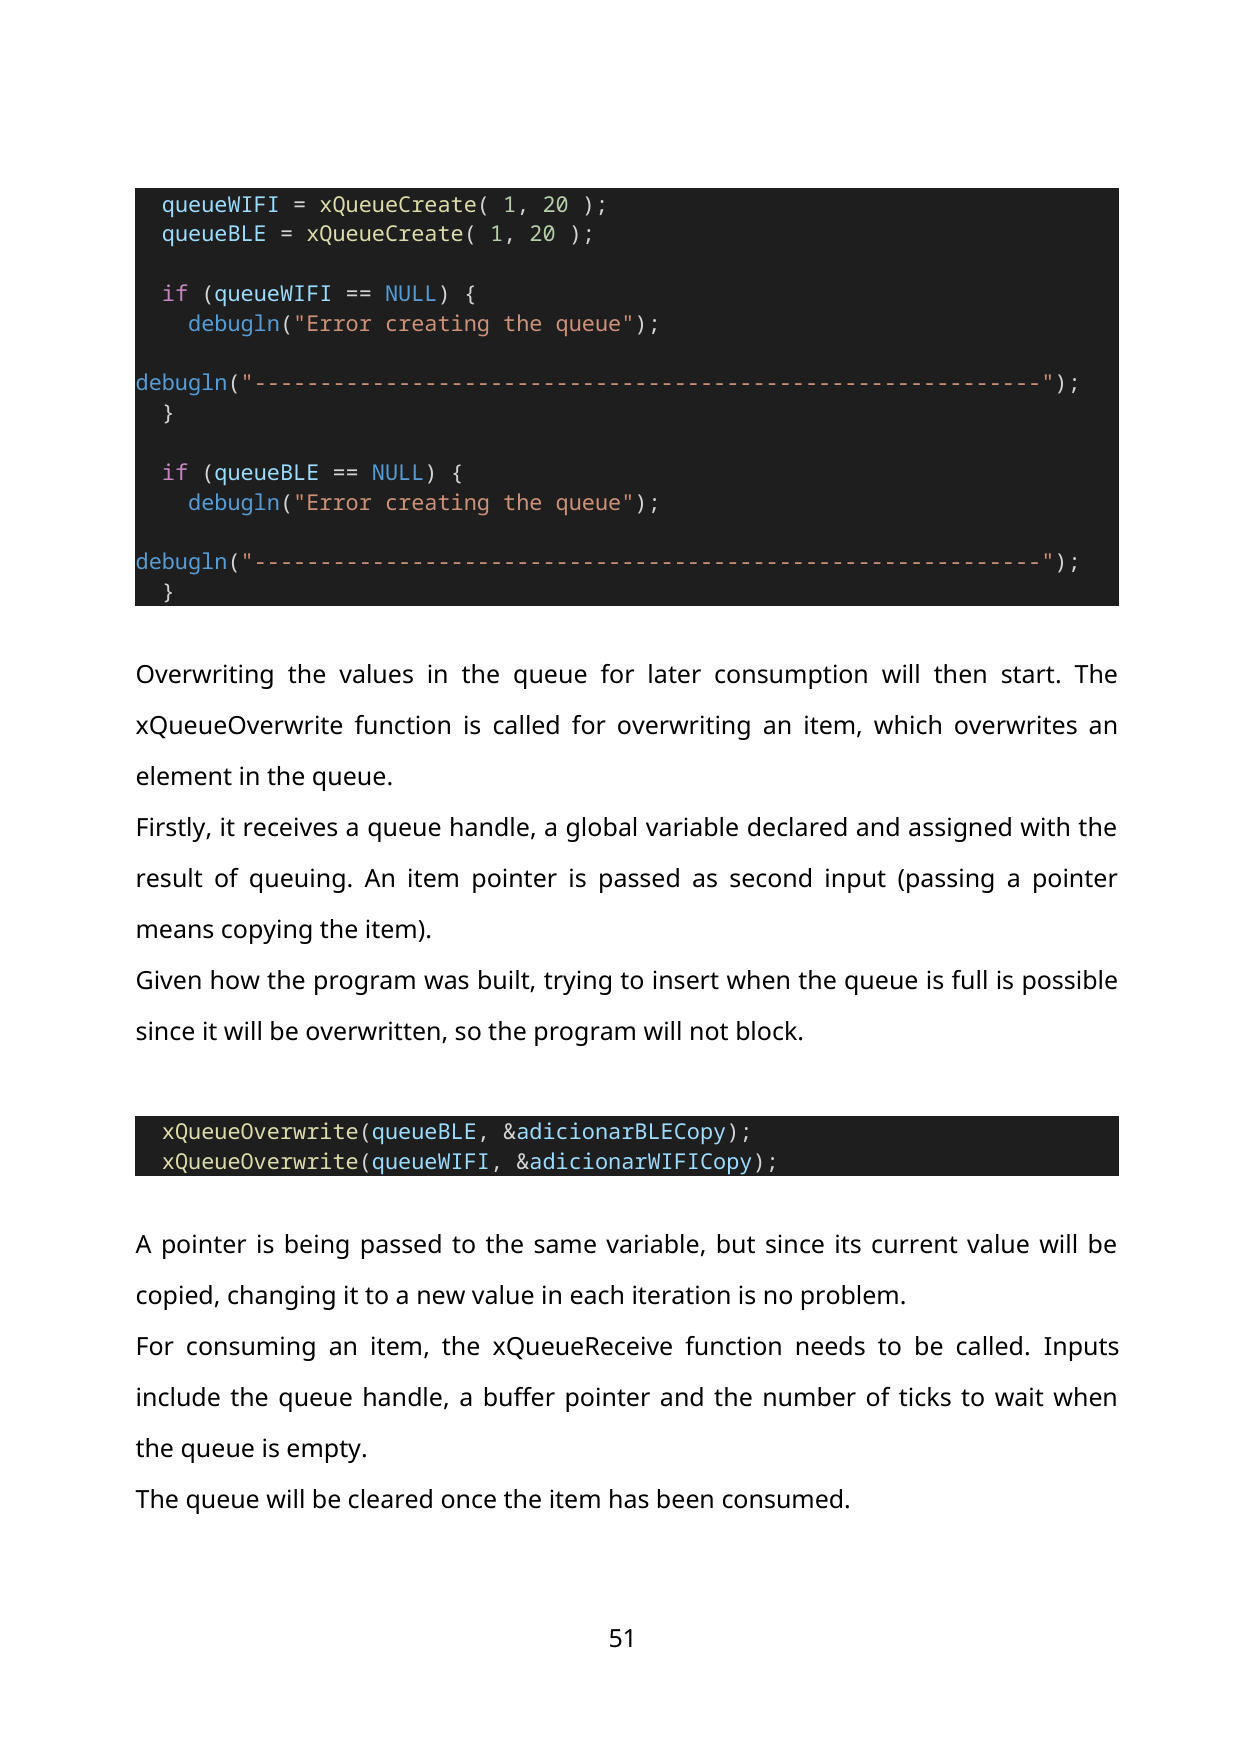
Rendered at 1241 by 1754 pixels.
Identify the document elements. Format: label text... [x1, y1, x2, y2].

text } [135, 397, 1119, 427]
text xQueueOverwrite(queueBLE, &adicionarBLECopy); [135, 1116, 1119, 1146]
text queueWIFI = xQueueCreate( 1, 20 ); [135, 188, 1119, 218]
text if (queueBLE == NULL) { [135, 457, 1119, 486]
text debugln("------------------------------------------------------------"); [135, 337, 1119, 397]
text Overwriting the values in the queue for later consumption will then start. The xQueueOverwrite function is called for overwriting an item, which overwrites an element in the queue. [135, 657, 1119, 793]
text debugln("Error creating the queue"); [135, 308, 1119, 337]
text debugln("------------------------------------------------------------"); [135, 516, 1119, 576]
text For consuming an item, the xQueueReceive function needs to be called. Inputs include the queue handle, a buffer pointer and the number of ticks to wait when the queue is empty. [135, 1329, 1119, 1465]
text xQueueOverwrite(queueWIFI, &adicionarWIFICopy); [135, 1146, 1119, 1176]
text The queue will be cleared once the item has been consumed. [135, 1482, 1119, 1516]
text Given how the program was built, trying to insert when the queue is full is possible since it will be overwritten, so the program will not block. [135, 963, 1119, 1048]
text debugln("Error creating the queue"); [135, 486, 1119, 516]
text } [135, 576, 1119, 606]
text Firstly, it receives a queue handle, a global variable declared and assigned with the result of queuing. An item pointer is passed as second input (passing a pointer means copying the item). [135, 810, 1119, 946]
text if (queueWIFI == NULL) { [135, 278, 1119, 308]
text A pointer is being passed to the same variable, but since its current value will be copied, changing it to a new value in each iteration is no problem. [135, 1227, 1119, 1312]
text queueBLE = xQueueCreate( 1, 20 ); [135, 218, 1119, 248]
